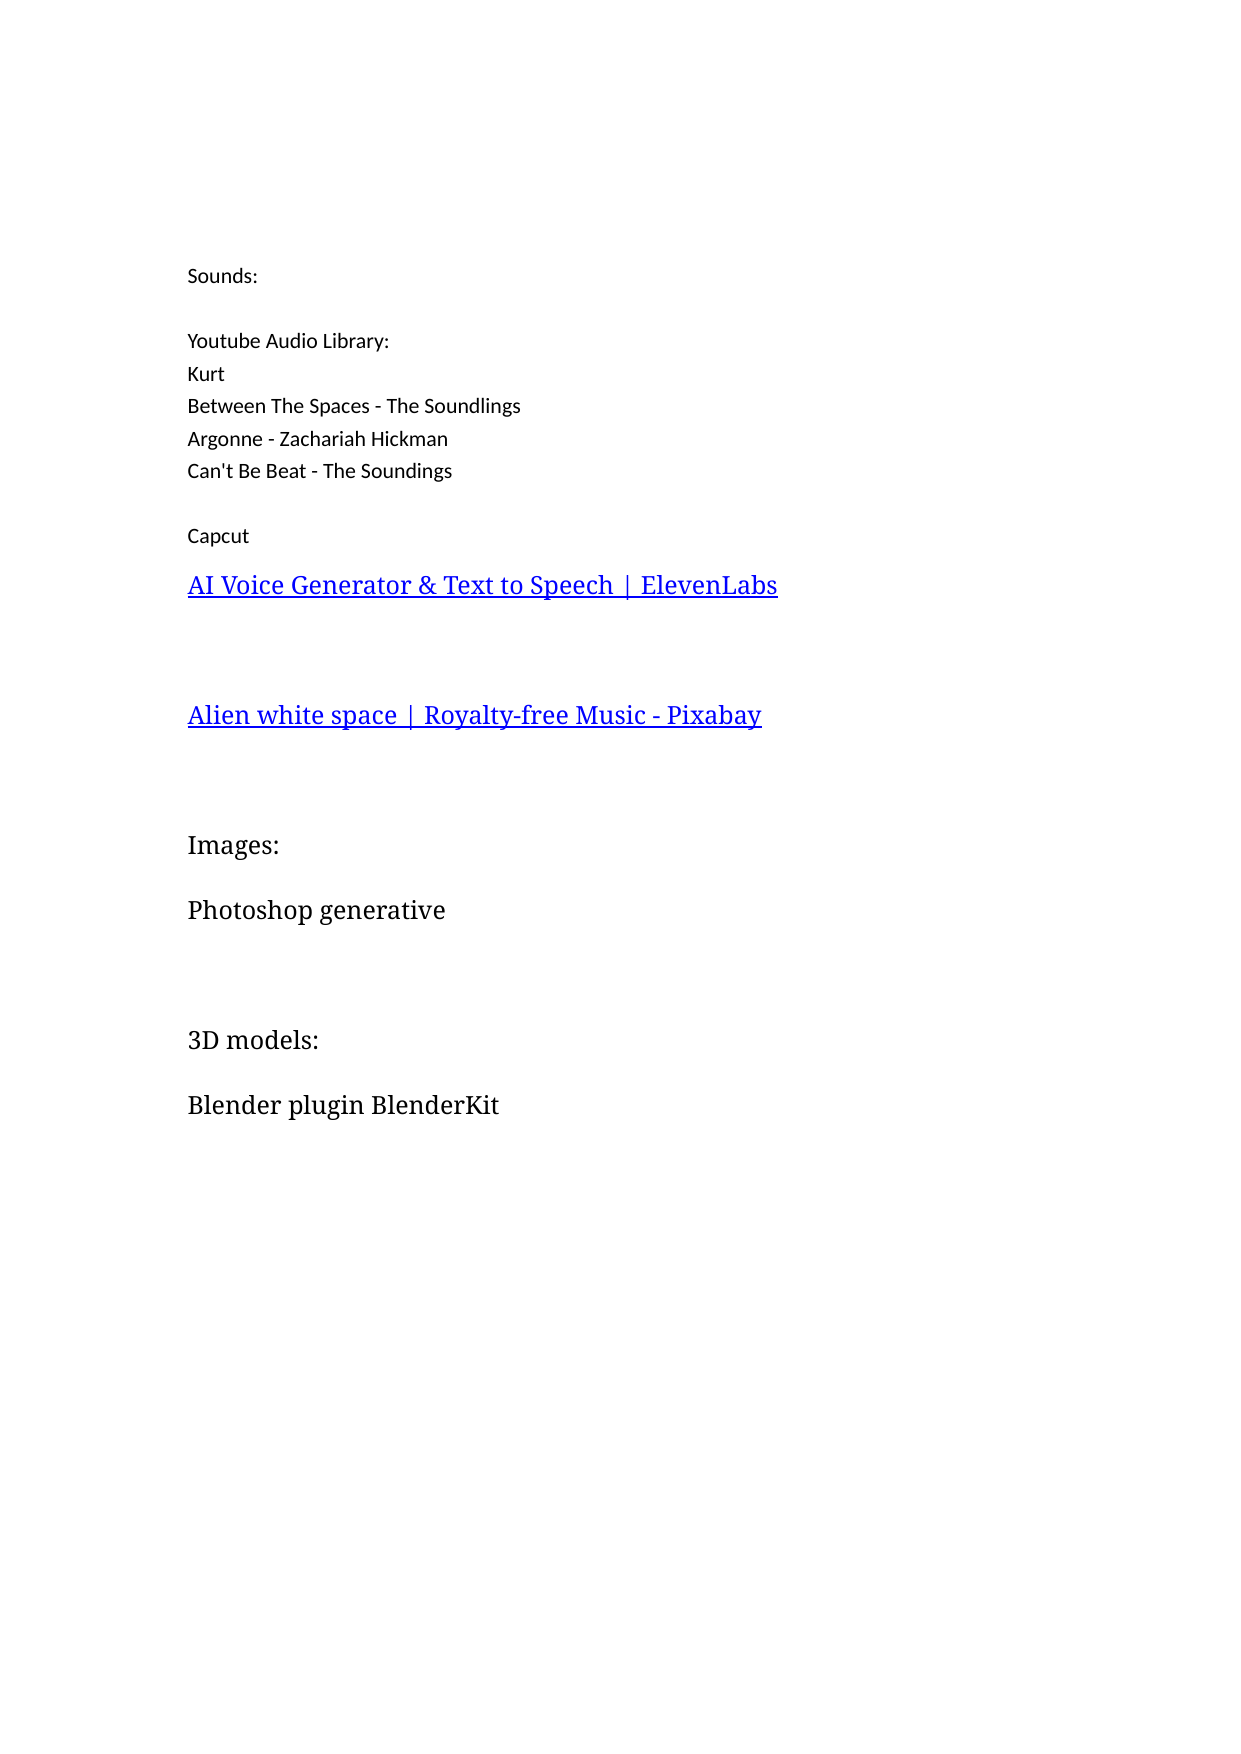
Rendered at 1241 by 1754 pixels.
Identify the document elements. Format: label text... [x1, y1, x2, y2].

text Sounds: [187, 259, 1053, 292]
text Capcut [187, 519, 1053, 552]
text Blender plugin BlenderKit [187, 1072, 1053, 1137]
text Kurt [187, 357, 1053, 389]
text AI Voice Generator & Text to Speech | ElevenLabs [187, 552, 1053, 617]
text Between The Spaces - The Soundlings [187, 389, 1053, 422]
text Images: [187, 812, 1053, 877]
text Photoshop generative [187, 877, 1053, 942]
text 3D models: [187, 1007, 1053, 1072]
text Alien white space | Royalty-free Music - Pixabay [187, 682, 1053, 747]
text Youtube Audio Library: [187, 324, 1053, 357]
text Can't Be Beat - The Soundings [187, 454, 1053, 487]
text Argonne - Zachariah Hickman [187, 422, 1053, 454]
